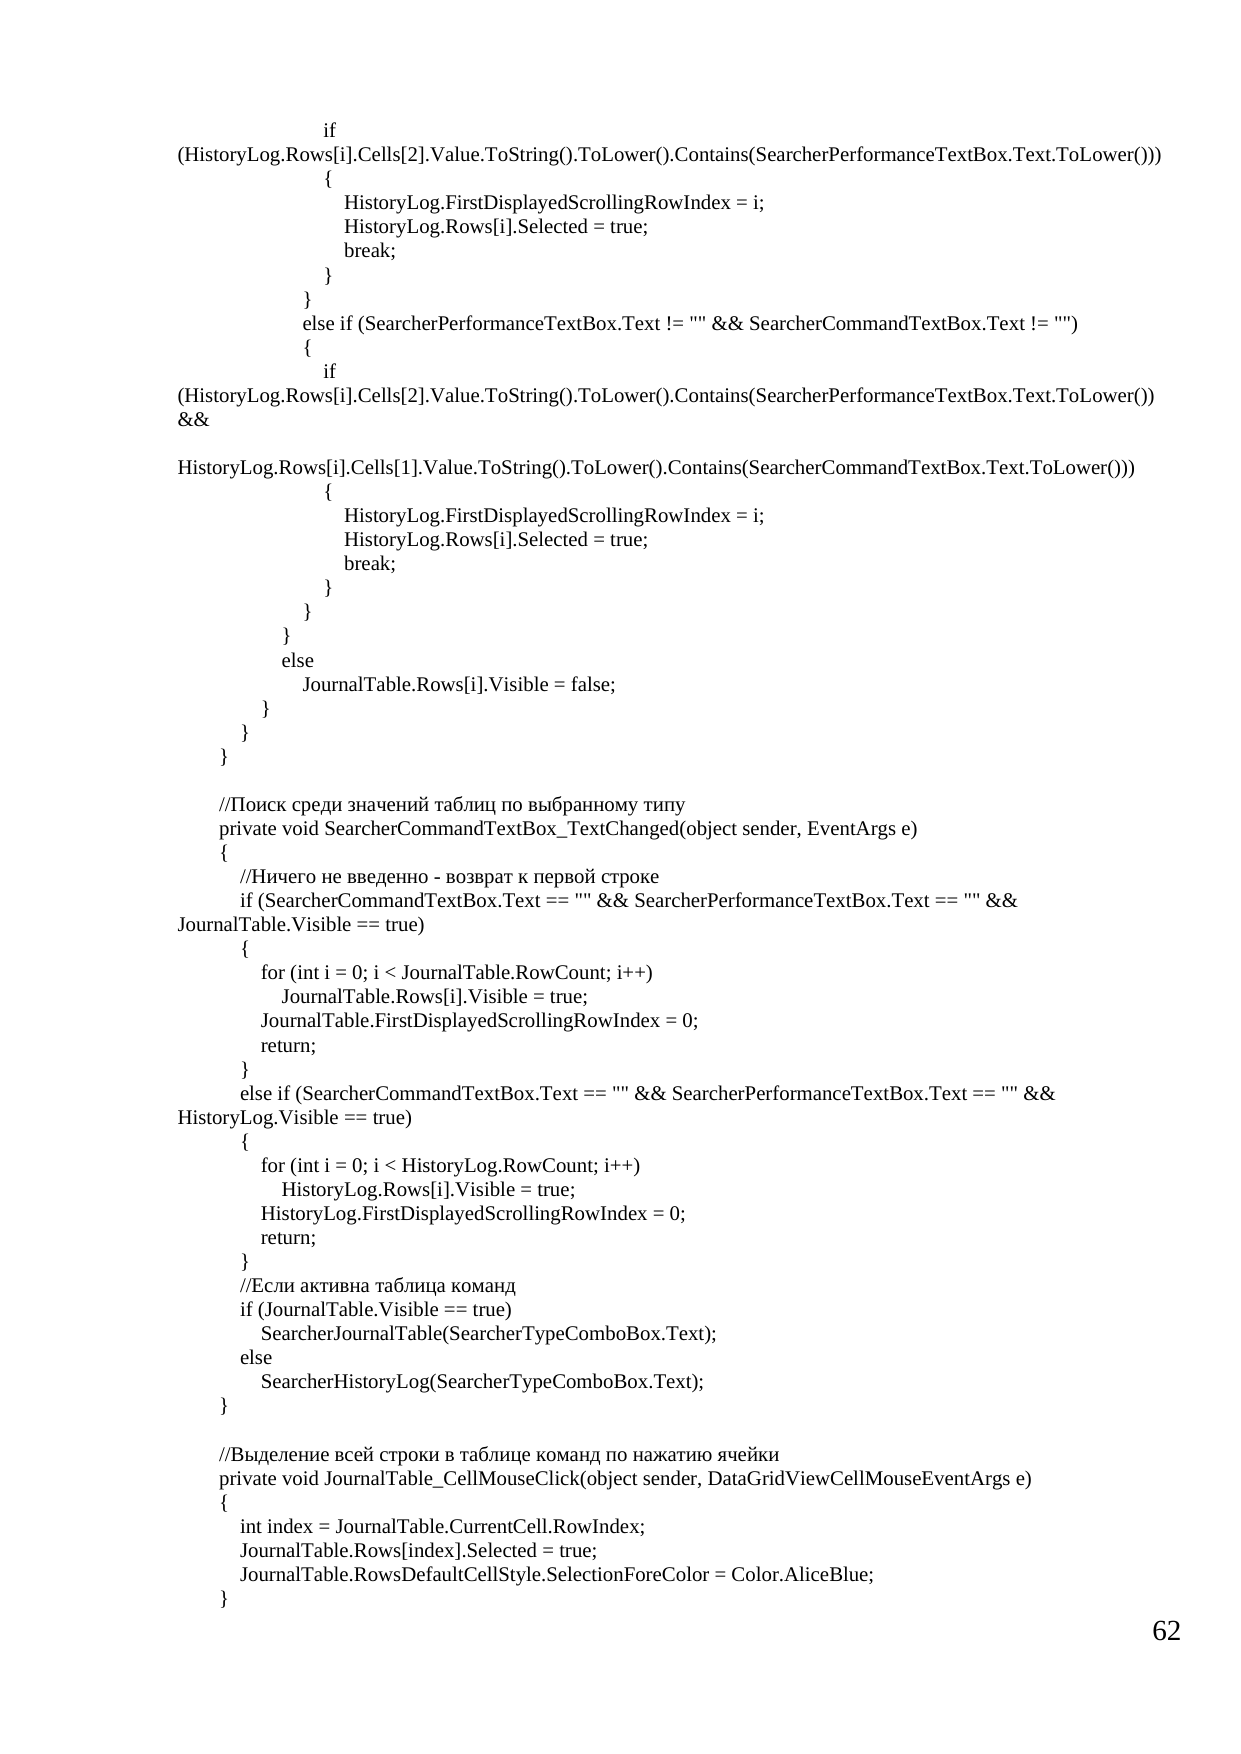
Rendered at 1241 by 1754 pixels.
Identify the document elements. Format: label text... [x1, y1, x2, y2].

text if (JournalTable.Visible == true) [177, 1297, 1181, 1321]
text { [177, 166, 1181, 190]
text SearcherHistoryLog(SearcherTypeComboBox.Text); [177, 1369, 1181, 1393]
text { [177, 1129, 1181, 1153]
text } [177, 287, 1181, 311]
text if (HistoryLog.Rows[i].Cells[2].Value.ToString().ToLower().Contains(SearcherPerformanceTextBox.Text.ToLower()) && [177, 359, 1181, 431]
text } [177, 1393, 1181, 1417]
text //Если активна таблица команд [177, 1273, 1181, 1297]
text HistoryLog.Rows[i].Selected = true; [177, 527, 1181, 551]
text int index = JournalTable.CurrentCell.RowIndex; [177, 1514, 1181, 1538]
text HistoryLog.Rows[i].Selected = true; [177, 214, 1181, 238]
text //Поиск среди значений таблиц по выбранному типу [177, 792, 1181, 816]
text JournalTable.Rows[i].Visible = true; [177, 984, 1181, 1008]
text HistoryLog.Rows[i].Visible = true; [177, 1177, 1181, 1201]
text { [177, 1490, 1181, 1514]
text //Выделение всей строки в таблице команд по нажатию ячейки [177, 1442, 1181, 1466]
text { [177, 936, 1181, 960]
text } [177, 720, 1181, 744]
text else [177, 1345, 1181, 1369]
text } [177, 696, 1181, 720]
text } [177, 599, 1181, 623]
text else [177, 647, 1181, 672]
text } [177, 744, 1181, 768]
text for (int i = 0; i < JournalTable.RowCount; i++) [177, 960, 1181, 984]
text for (int i = 0; i < HistoryLog.RowCount; i++) [177, 1153, 1181, 1177]
text private void JournalTable_CellMouseClick(object sender, DataGridViewCellMouseEventArgs e) [177, 1466, 1181, 1490]
text { [177, 335, 1181, 359]
text { [177, 840, 1181, 864]
text if (SearcherCommandTextBox.Text == "" && SearcherPerformanceTextBox.Text == "" && JournalTable.Visible == true) [177, 888, 1181, 936]
text SearcherJournalTable(SearcherTypeComboBox.Text); [177, 1321, 1181, 1345]
text JournalTable.RowsDefaultCellStyle.SelectionForeColor = Color.AliceBlue; [177, 1562, 1181, 1586]
text if (HistoryLog.Rows[i].Cells[2].Value.ToString().ToLower().Contains(SearcherPerformanceTextBox.Text.ToLower())) [177, 118, 1181, 166]
text JournalTable.Rows[index].Selected = true; [177, 1538, 1181, 1562]
text JournalTable.Rows[i].Visible = false; [177, 672, 1181, 696]
text return; [177, 1032, 1181, 1057]
text } [177, 262, 1181, 287]
text else if (SearcherCommandTextBox.Text == "" && SearcherPerformanceTextBox.Text == "" && HistoryLog.Visible == true) [177, 1081, 1181, 1129]
text else if (SearcherPerformanceTextBox.Text != "" && SearcherCommandTextBox.Text != "") [177, 311, 1181, 335]
text } [177, 575, 1181, 599]
text break; [177, 238, 1181, 262]
text HistoryLog.FirstDisplayedScrollingRowIndex = i; [177, 503, 1181, 527]
text } [177, 1057, 1181, 1081]
text HistoryLog.Rows[i].Cells[1].Value.ToString().ToLower().Contains(SearcherCommandTextBox.Text.ToLower())) [177, 431, 1181, 479]
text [177, 190, 1181, 214]
text JournalTable.FirstDisplayedScrollingRowIndex = 0; [177, 1008, 1181, 1032]
text } [177, 1249, 1181, 1273]
text break; [177, 551, 1181, 575]
text //Ничего не введенно - возврат к первой строке [177, 864, 1181, 888]
text HistoryLog.FirstDisplayedScrollingRowIndex = 0; [177, 1201, 1181, 1225]
text private void SearcherCommandTextBox_TextChanged(object sender, EventArgs e) [177, 816, 1181, 840]
text { [177, 479, 1181, 503]
text } [177, 1586, 1181, 1610]
text } [177, 623, 1181, 647]
text return; [177, 1225, 1181, 1249]
